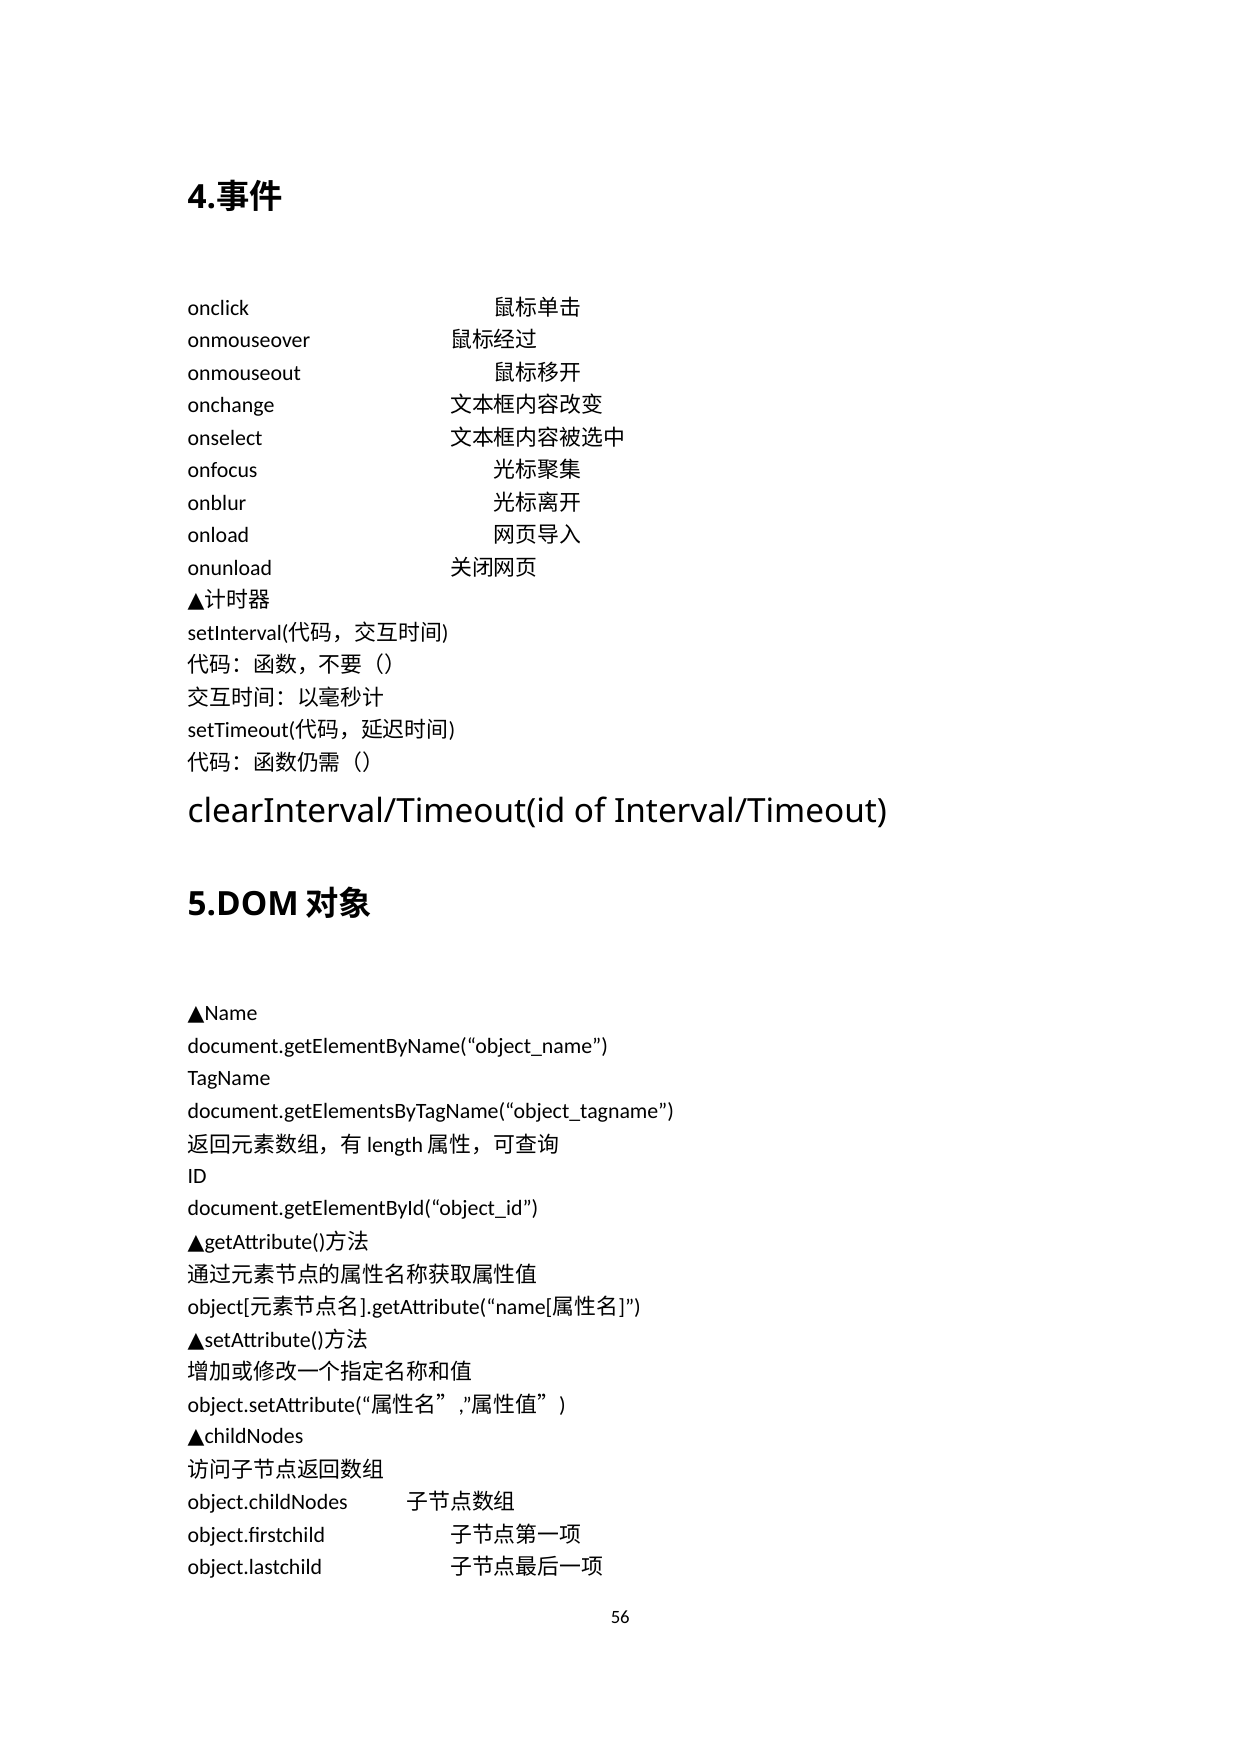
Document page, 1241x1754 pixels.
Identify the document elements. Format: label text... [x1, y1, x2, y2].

text onclick 鼠标单击 [187, 289, 1053, 322]
text ▲Name [187, 996, 1053, 1029]
text object.setAttribute(“属性名”,”属性值”) [187, 1386, 1053, 1419]
text object.childNodes 子节点数组 [187, 1484, 1053, 1516]
text 增加或修改一个指定名称和值 [187, 1354, 1053, 1386]
text 返回元素数组，有length属性，可查询 [187, 1126, 1053, 1159]
text ID [187, 1159, 1053, 1191]
text onmouseout 鼠标移开 [187, 354, 1053, 387]
subtitle 5.DOM对象 [187, 869, 1053, 934]
text ▲setAttribute()方法 [187, 1321, 1053, 1354]
text setTimeout(代码，延迟时间) [187, 712, 1053, 744]
text document.getElementsByTagName(“object_tagname”) [187, 1094, 1053, 1126]
subtitle 4.事件 [187, 162, 1053, 227]
text 交互时间：以毫秒计 [187, 679, 1053, 712]
text onfocus 光标聚集 [187, 452, 1053, 484]
text TagName [187, 1061, 1053, 1094]
text object.lastchild 子节点最后一项 [187, 1549, 1053, 1581]
text onunload 关闭网页 [187, 549, 1053, 582]
text document.getElementByName(“object_name”) [187, 1029, 1053, 1061]
text onselect 文本框内容被选中 [187, 419, 1053, 452]
text 代码：函数仍需（） [187, 744, 1053, 777]
text onload 网页导入 [187, 517, 1053, 549]
text 代码：函数，不要（） [187, 647, 1053, 679]
text object[元素节点名].getAttribute(“name[属性名]”) [187, 1289, 1053, 1321]
text object.firstchild 子节点第一项 [187, 1516, 1053, 1549]
text clearInterval/Timeout(id of Interval/Timeout) [187, 777, 1053, 842]
text setInterval(代码，交互时间) [187, 614, 1053, 647]
text onmouseover 鼠标经过 [187, 322, 1053, 354]
text onchange 文本框内容改变 [187, 387, 1053, 419]
text ▲childNodes [187, 1419, 1053, 1451]
text 访问子节点返回数组 [187, 1451, 1053, 1484]
text ▲计时器 [187, 582, 1053, 614]
text 通过元素节点的属性名称获取属性值 [187, 1256, 1053, 1289]
text onblur 光标离开 [187, 484, 1053, 517]
text ▲getAttribute()方法 [187, 1224, 1053, 1256]
text document.getElementById(“object_id”) [187, 1191, 1053, 1224]
